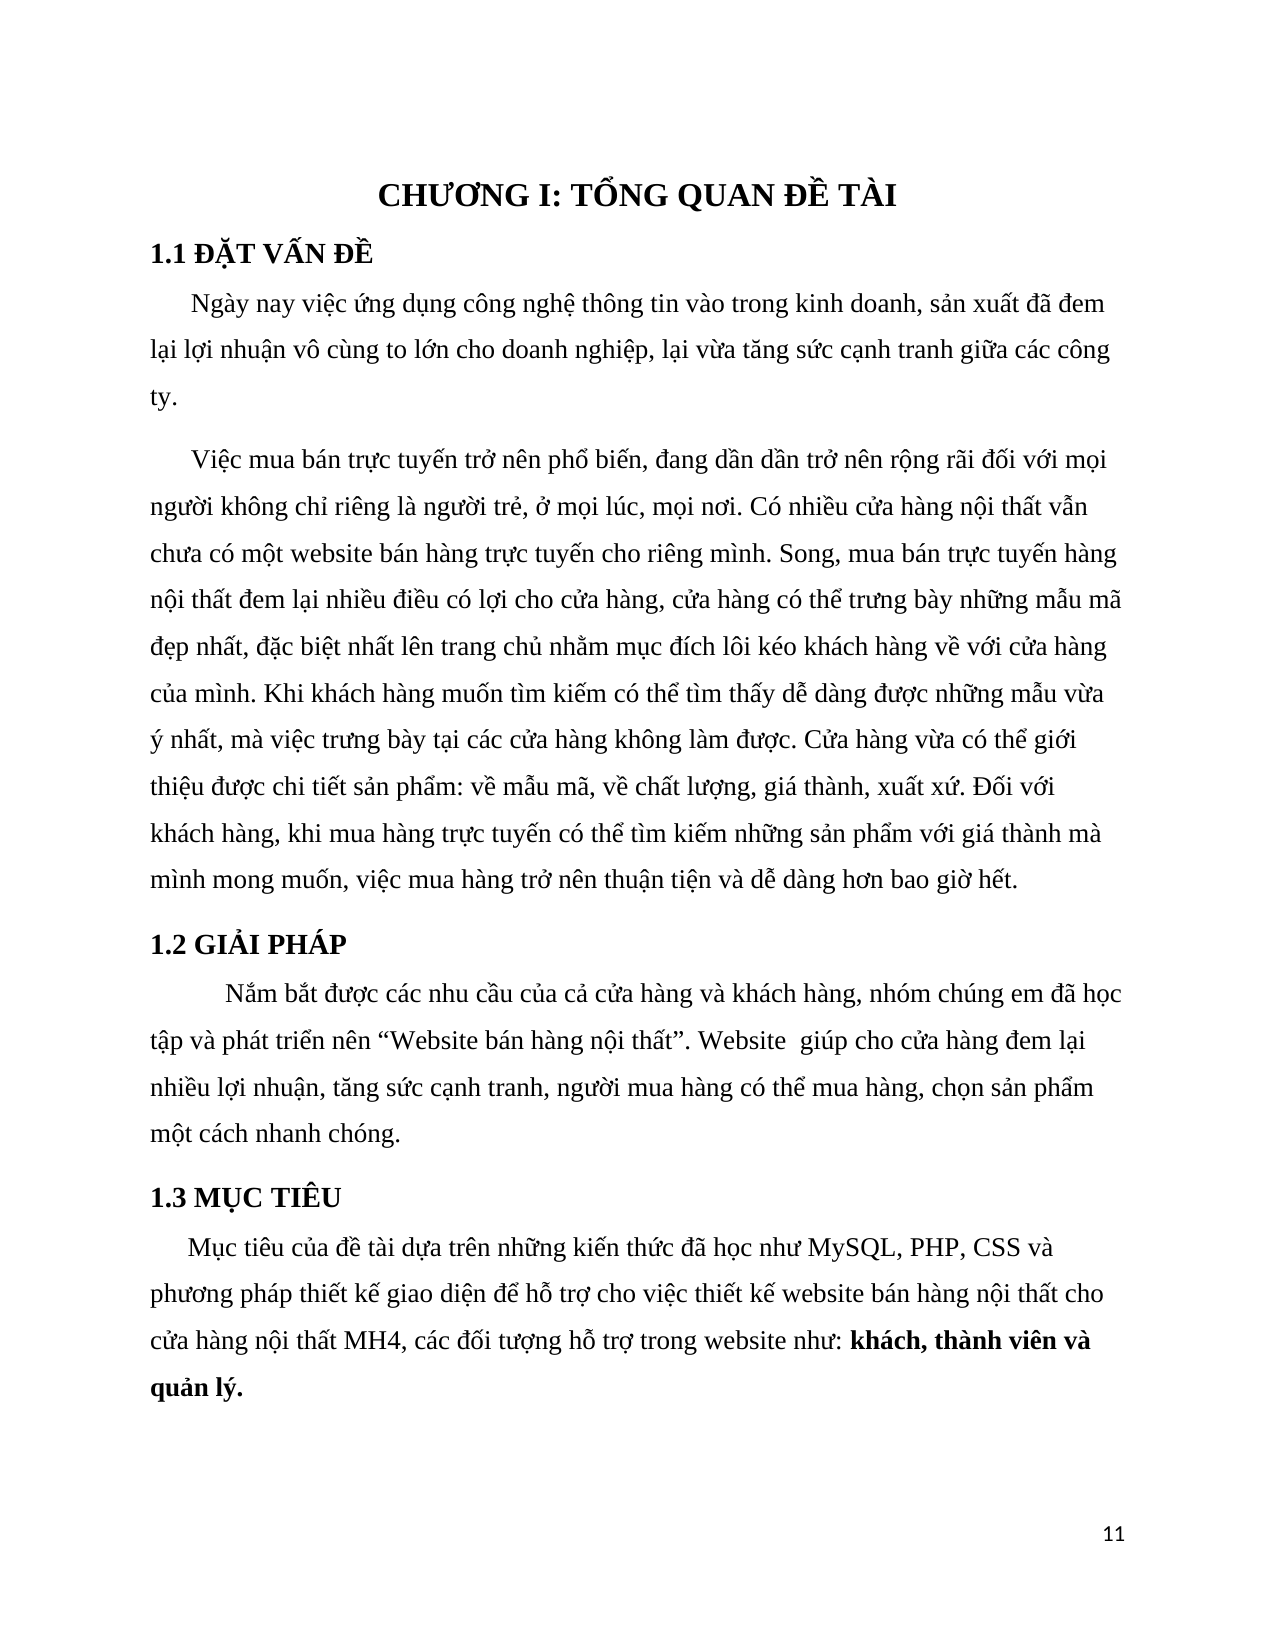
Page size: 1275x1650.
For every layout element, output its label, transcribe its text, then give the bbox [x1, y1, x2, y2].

text Nắm bắt được các nhu cầu của cả cửa hàng và khách hàng, nhóm chúng em đã học tập và phát triển nên “Website bán hàng nội thất”. Website giúp cho cửa hàng đem lại nhiều lợi nhuận, tăng sức cạnh tranh, người mua hàng có thể mua hàng, chọn sản phẩm một cách nhanh chóng. [150, 977, 1125, 1148]
subtitle CHƯƠNG I: TỔNG QUAN ĐỀ TÀI [150, 175, 1125, 213]
subtitle 1.2 GIẢI PHÁP [150, 927, 1125, 961]
text Việc mua bán trực tuyến trở nên phổ biến, đang dần dần trở nên rộng rãi đối với mọi người không chỉ riêng là người trẻ, ở mọi lúc, mọi nơi. Có nhiều cửa hàng nội thất vẫn chưa có một website bán hàng trực tuyến cho riêng mình. Song, mua bán trực tuyến hàng nội thất đem lại nhiều điều có lợi cho cửa hàng, cửa hàng có thể trưng bày những mẫu mã đẹp nhất, đặc biệt nhất lên trang chủ nhằm mục đích lôi kéo khách hàng về với cửa hàng của mình. Khi khách hàng muốn tìm kiếm có thể tìm thấy dễ dàng được những mẫu vừa ý nhất, mà việc trưng bày tại các cửa hàng không làm được. Cửa hàng vừa có thể giới thiệu được chi tiết sản phẩm: về mẫu mã, về chất lượng, giá thành, xuất xứ. Đối với khách hàng, khi mua hàng trực tuyến có thể tìm kiếm những sản phẩm với giá thành mà mình mong muốn, việc mua hàng trở nên thuận tiện và dễ dàng hơn bao giờ hết. [150, 444, 1125, 895]
text Mục tiêu của đề tài dựa trên những kiến thức đã học như MySQL, PHP, CSS và phương pháp thiết kế giao diện để hỗ trợ cho việc thiết kế website bán hàng nội thất cho cửa hàng nội thất MH4, các đối tượng hỗ trợ trong website như: khách, thành viên và quản lý. [150, 1231, 1125, 1402]
text Ngày nay việc ứng dụng công nghệ thông tin vào trong kinh doanh, sản xuất đã đem lại lợi nhuận vô cùng to lớn cho doanh nghiệp, lại vừa tăng sức cạnh tranh giữa các công ty. [150, 287, 1125, 411]
subtitle 1.3 MỤC TIÊU [150, 1181, 1125, 1214]
subtitle 1.1 ĐẶT VẤN ĐỀ [150, 237, 1125, 270]
